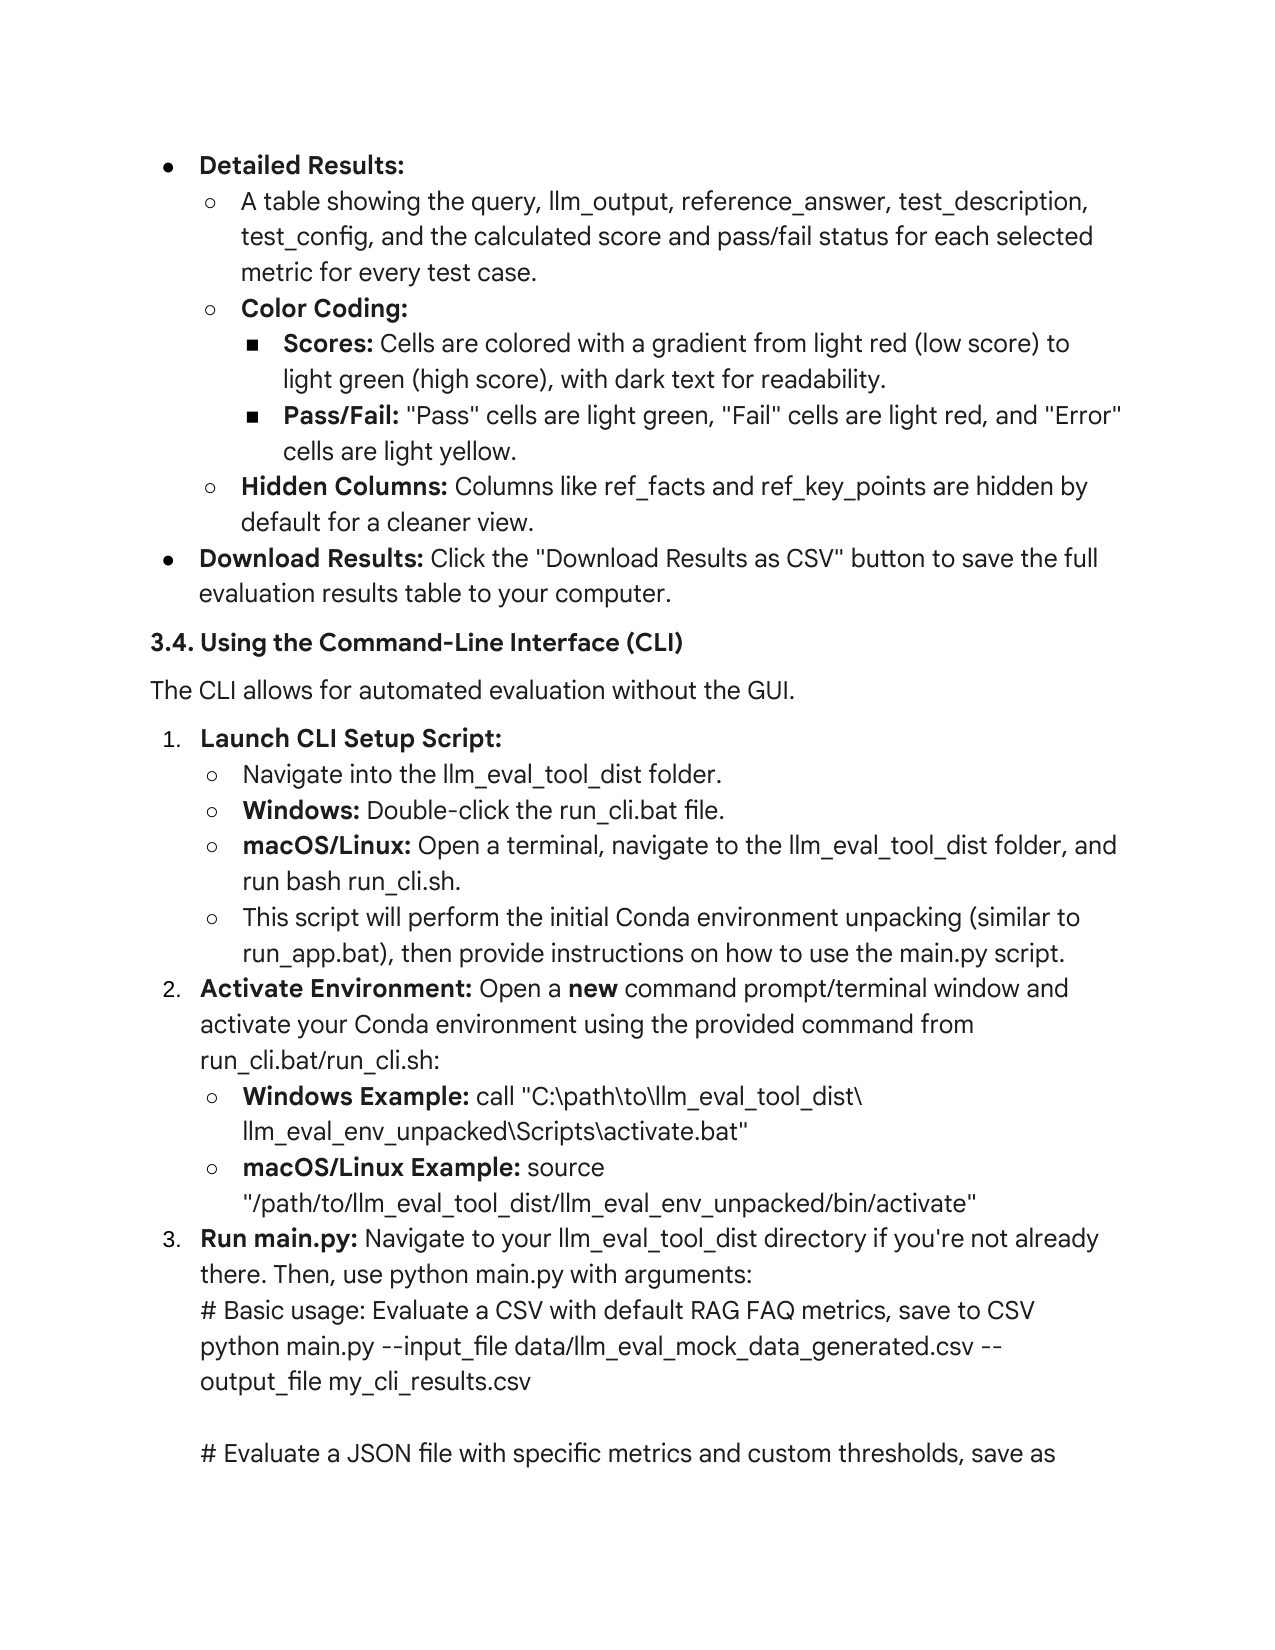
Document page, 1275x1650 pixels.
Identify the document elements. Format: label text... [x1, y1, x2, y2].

list Activate Environment: Open a new command prompt/terminal window and activate your Conda environment using the provided command from run_cli.bat/run_cli.sh: [162, 973, 1125, 1076]
list Color Coding: [203, 293, 1125, 324]
list Navigate into the llm_eval_tool_dist folder. [205, 759, 1125, 791]
list Download Results: Click the "Download Results as CSV" button to save the full evaluation results table to your computer. [161, 543, 1125, 610]
list Windows: Double-click the run_cli.bat file. [205, 795, 1125, 826]
list Hidden Columns: Columns like ref_facts and ref_key_points are hidden by default for a cleaner view. [203, 472, 1125, 539]
subtitle 3.4. Using the Command-Line Interface (CLI) [150, 627, 1125, 658]
list Windows Example: call "C:\path\to\llm_eval_tool_dist\llm_eval_env_unpacked\Scripts\activate.bat" [205, 1081, 1125, 1148]
list Detailed Results: [161, 150, 1125, 181]
list A table showing the query, llm_output, reference_answer, test_description, test_config, and the calculated score and pass/fail status for each selected metric for every test case. [203, 186, 1125, 288]
list macOS/Linux: Open a terminal, navigate to the llm_eval_tool_dist folder, and run bash run_cli.sh. [205, 831, 1125, 898]
list This script will perform the initial Conda environment unpacking (similar to run_app.bat), then provide instructions on how to use the main.py script. [205, 902, 1125, 969]
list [162, 1224, 1125, 1469]
list Launch CLI Setup Script: [162, 723, 1125, 755]
text The CLI allows for automated evaluation without the GUI. [150, 675, 1125, 707]
list Scores: Cells are colored with a gradient from light red (low score) to light green (high score), with dark text for readability. [245, 329, 1125, 396]
list macOS/Linux Example: source "/path/to/llm_eval_tool_dist/llm_eval_env_unpacked/bin/activate" [205, 1152, 1125, 1219]
list Pass/Fail: "Pass" cells are light green, "Fail" cells are light red, and "Error" cells are light yellow. [245, 400, 1125, 467]
